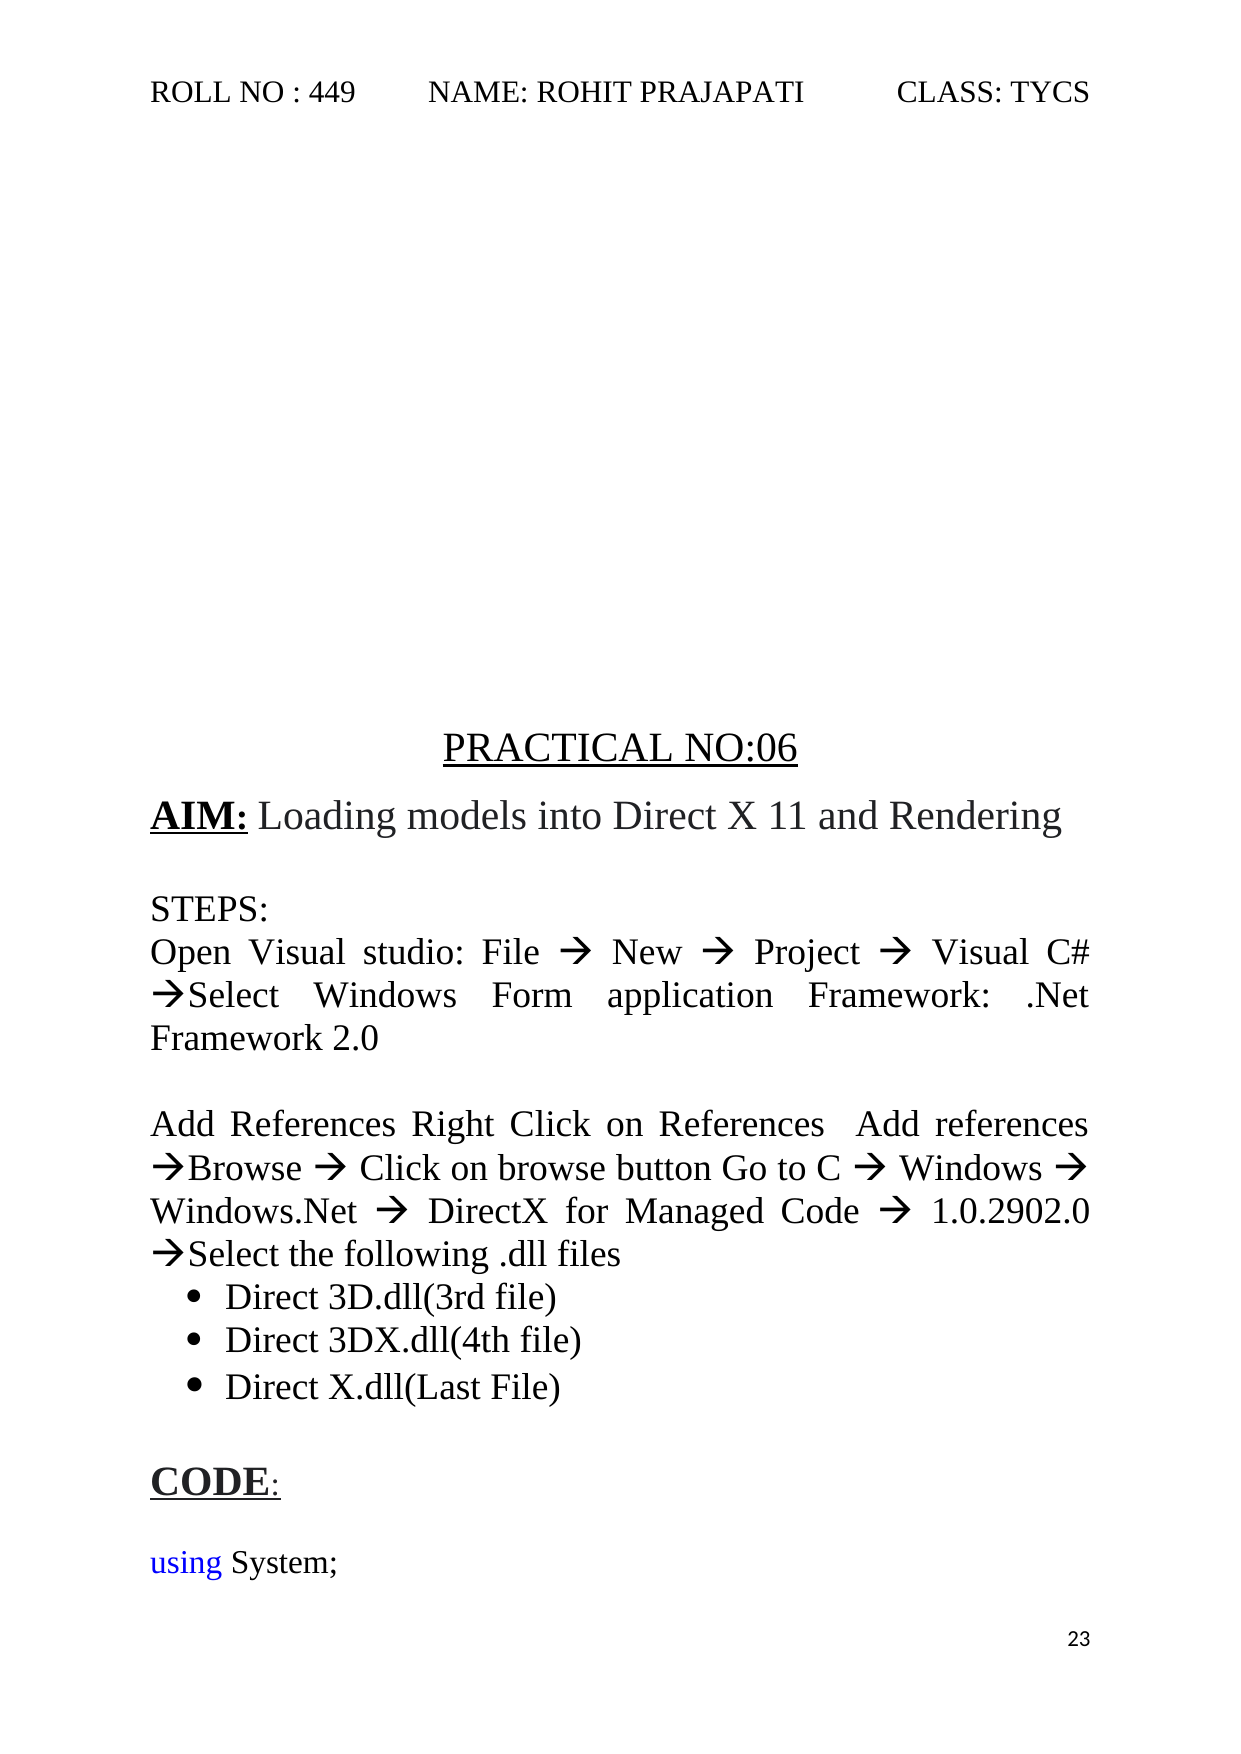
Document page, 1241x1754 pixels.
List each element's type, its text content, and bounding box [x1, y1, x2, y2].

subtitle CODE: [150, 1456, 1090, 1504]
text STEPS: [150, 886, 1090, 929]
text PRACTICAL NO:06 [150, 723, 1090, 771]
text Open Visual studio: File New Project Visual C# Select Windows Form application Framework: .Net Framework 2.0 [150, 929, 1090, 1059]
list Direct 3D.dll(3rd file) [187, 1274, 1090, 1317]
subtitle AIM: Loading models into Direct X 11 and Rendering [150, 790, 1090, 838]
text using System; [150, 1543, 1090, 1581]
list Direct X.dll(Last File) [187, 1361, 1090, 1408]
text Add References Right Click on References Add references Browse Click on browse button Go to C Windows Windows.Net DirectX for Managed Code 1.0.2902.0 Select the following .dll files [150, 1102, 1090, 1274]
list Direct 3DX.dll(4th file) [187, 1317, 1090, 1361]
